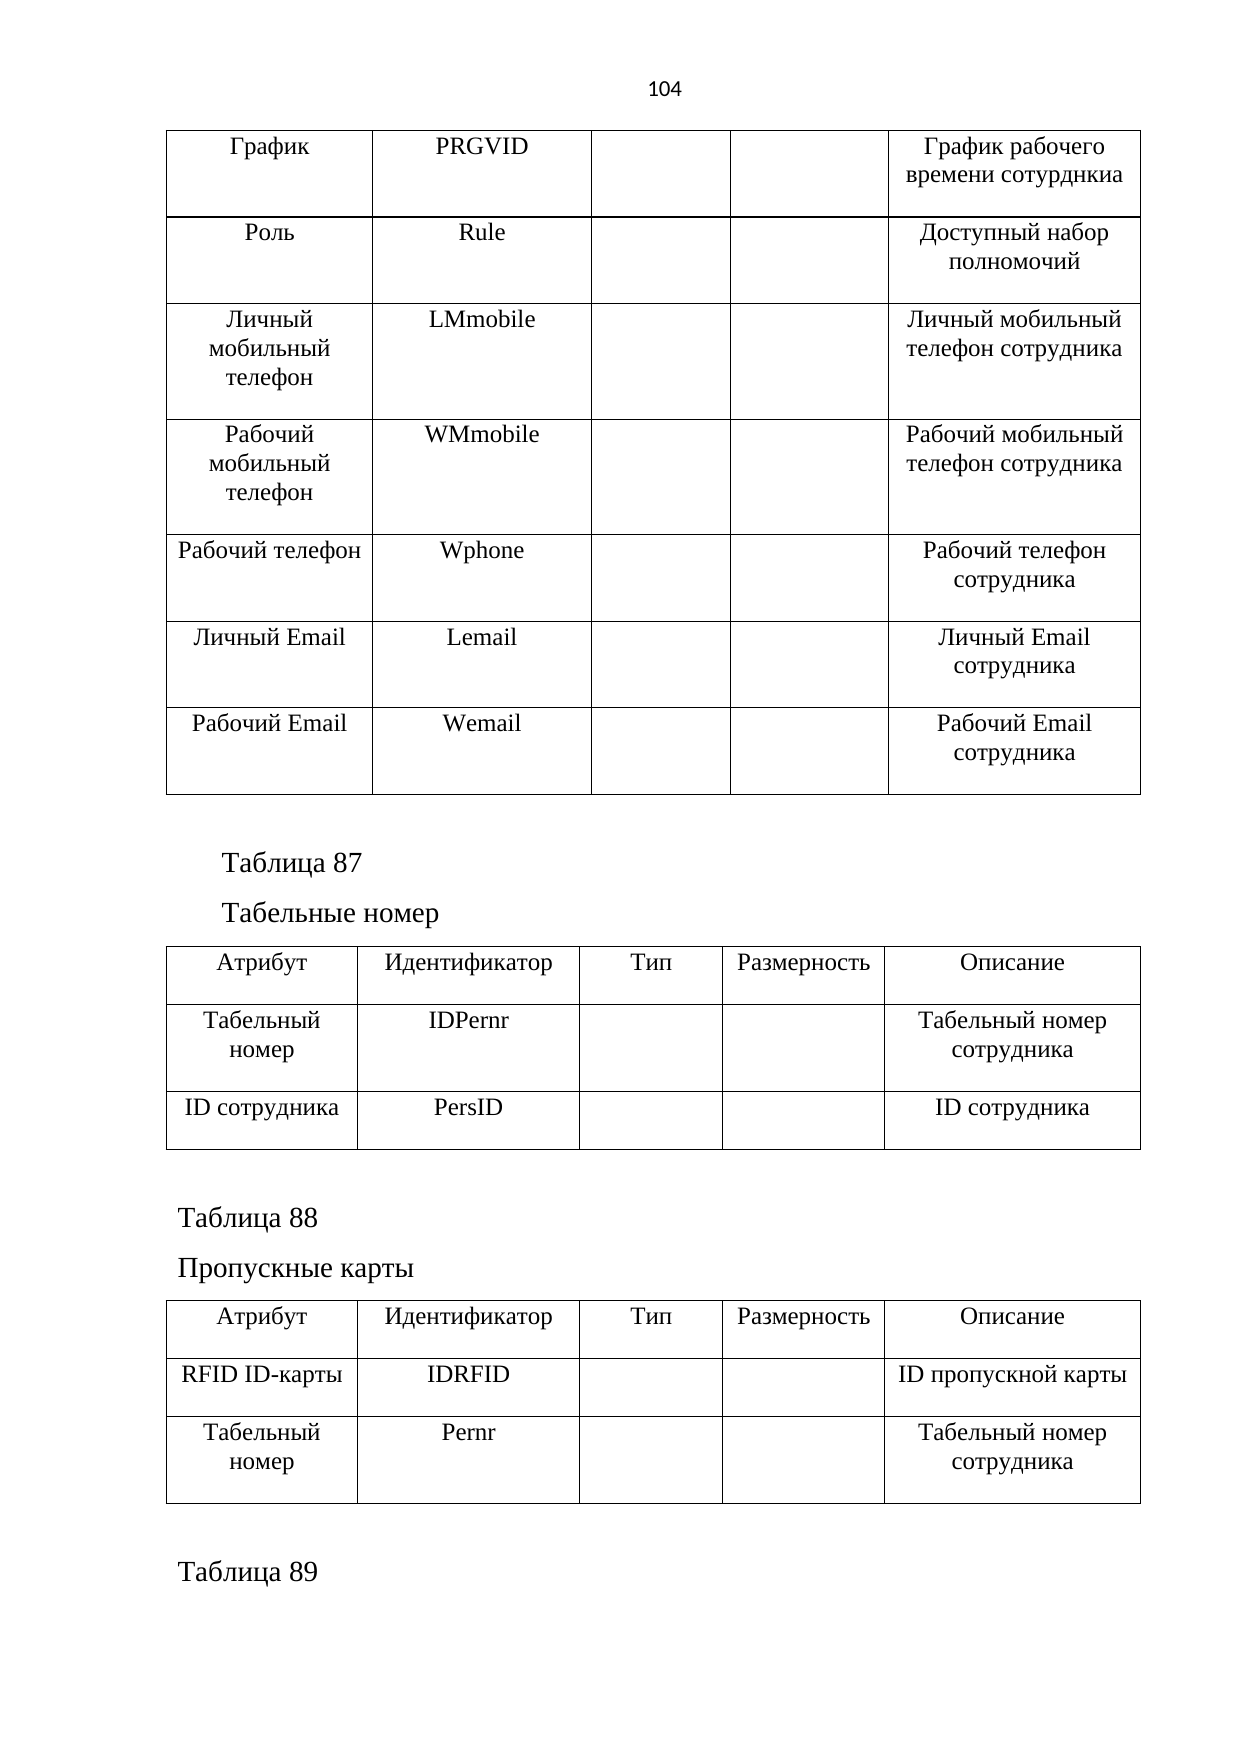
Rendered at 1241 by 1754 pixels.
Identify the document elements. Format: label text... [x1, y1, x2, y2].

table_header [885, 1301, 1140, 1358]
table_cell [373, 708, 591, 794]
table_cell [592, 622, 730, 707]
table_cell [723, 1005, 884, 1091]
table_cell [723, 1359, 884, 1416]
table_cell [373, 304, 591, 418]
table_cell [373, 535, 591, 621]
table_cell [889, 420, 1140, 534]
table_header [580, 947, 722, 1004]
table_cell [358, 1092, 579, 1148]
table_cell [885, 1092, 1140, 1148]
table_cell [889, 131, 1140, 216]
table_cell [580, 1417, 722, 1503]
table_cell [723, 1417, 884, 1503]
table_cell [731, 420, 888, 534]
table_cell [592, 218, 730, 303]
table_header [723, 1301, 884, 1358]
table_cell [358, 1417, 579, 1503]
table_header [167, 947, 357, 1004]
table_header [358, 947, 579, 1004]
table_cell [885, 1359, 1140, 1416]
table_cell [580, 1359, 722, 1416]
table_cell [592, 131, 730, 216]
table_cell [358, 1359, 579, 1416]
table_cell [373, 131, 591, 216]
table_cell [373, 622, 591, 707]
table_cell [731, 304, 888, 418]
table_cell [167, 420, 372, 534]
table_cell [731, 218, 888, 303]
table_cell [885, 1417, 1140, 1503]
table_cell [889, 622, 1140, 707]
text Таблица 87 [177, 845, 1152, 879]
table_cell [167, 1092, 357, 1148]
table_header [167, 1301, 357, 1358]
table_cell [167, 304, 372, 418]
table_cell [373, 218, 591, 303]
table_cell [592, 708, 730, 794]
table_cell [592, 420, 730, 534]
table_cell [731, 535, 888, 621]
text Таблица 89 [177, 1554, 1152, 1588]
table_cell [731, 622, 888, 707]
text Табельные номер [177, 896, 1152, 929]
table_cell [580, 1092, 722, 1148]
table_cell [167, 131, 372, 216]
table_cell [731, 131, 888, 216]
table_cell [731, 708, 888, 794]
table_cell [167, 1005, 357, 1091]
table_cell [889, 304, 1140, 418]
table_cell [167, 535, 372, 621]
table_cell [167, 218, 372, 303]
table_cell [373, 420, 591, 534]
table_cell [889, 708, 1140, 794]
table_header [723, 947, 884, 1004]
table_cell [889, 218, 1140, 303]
text Таблица 88 [177, 1200, 1152, 1233]
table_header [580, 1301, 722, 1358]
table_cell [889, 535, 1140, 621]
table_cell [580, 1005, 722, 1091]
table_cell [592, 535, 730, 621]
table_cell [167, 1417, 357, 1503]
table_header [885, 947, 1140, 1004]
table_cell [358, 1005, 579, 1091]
text Пропускные карты [177, 1250, 1152, 1284]
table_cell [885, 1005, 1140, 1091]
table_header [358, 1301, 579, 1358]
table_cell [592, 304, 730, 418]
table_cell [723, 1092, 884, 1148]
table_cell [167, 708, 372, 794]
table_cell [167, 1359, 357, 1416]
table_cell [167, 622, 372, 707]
